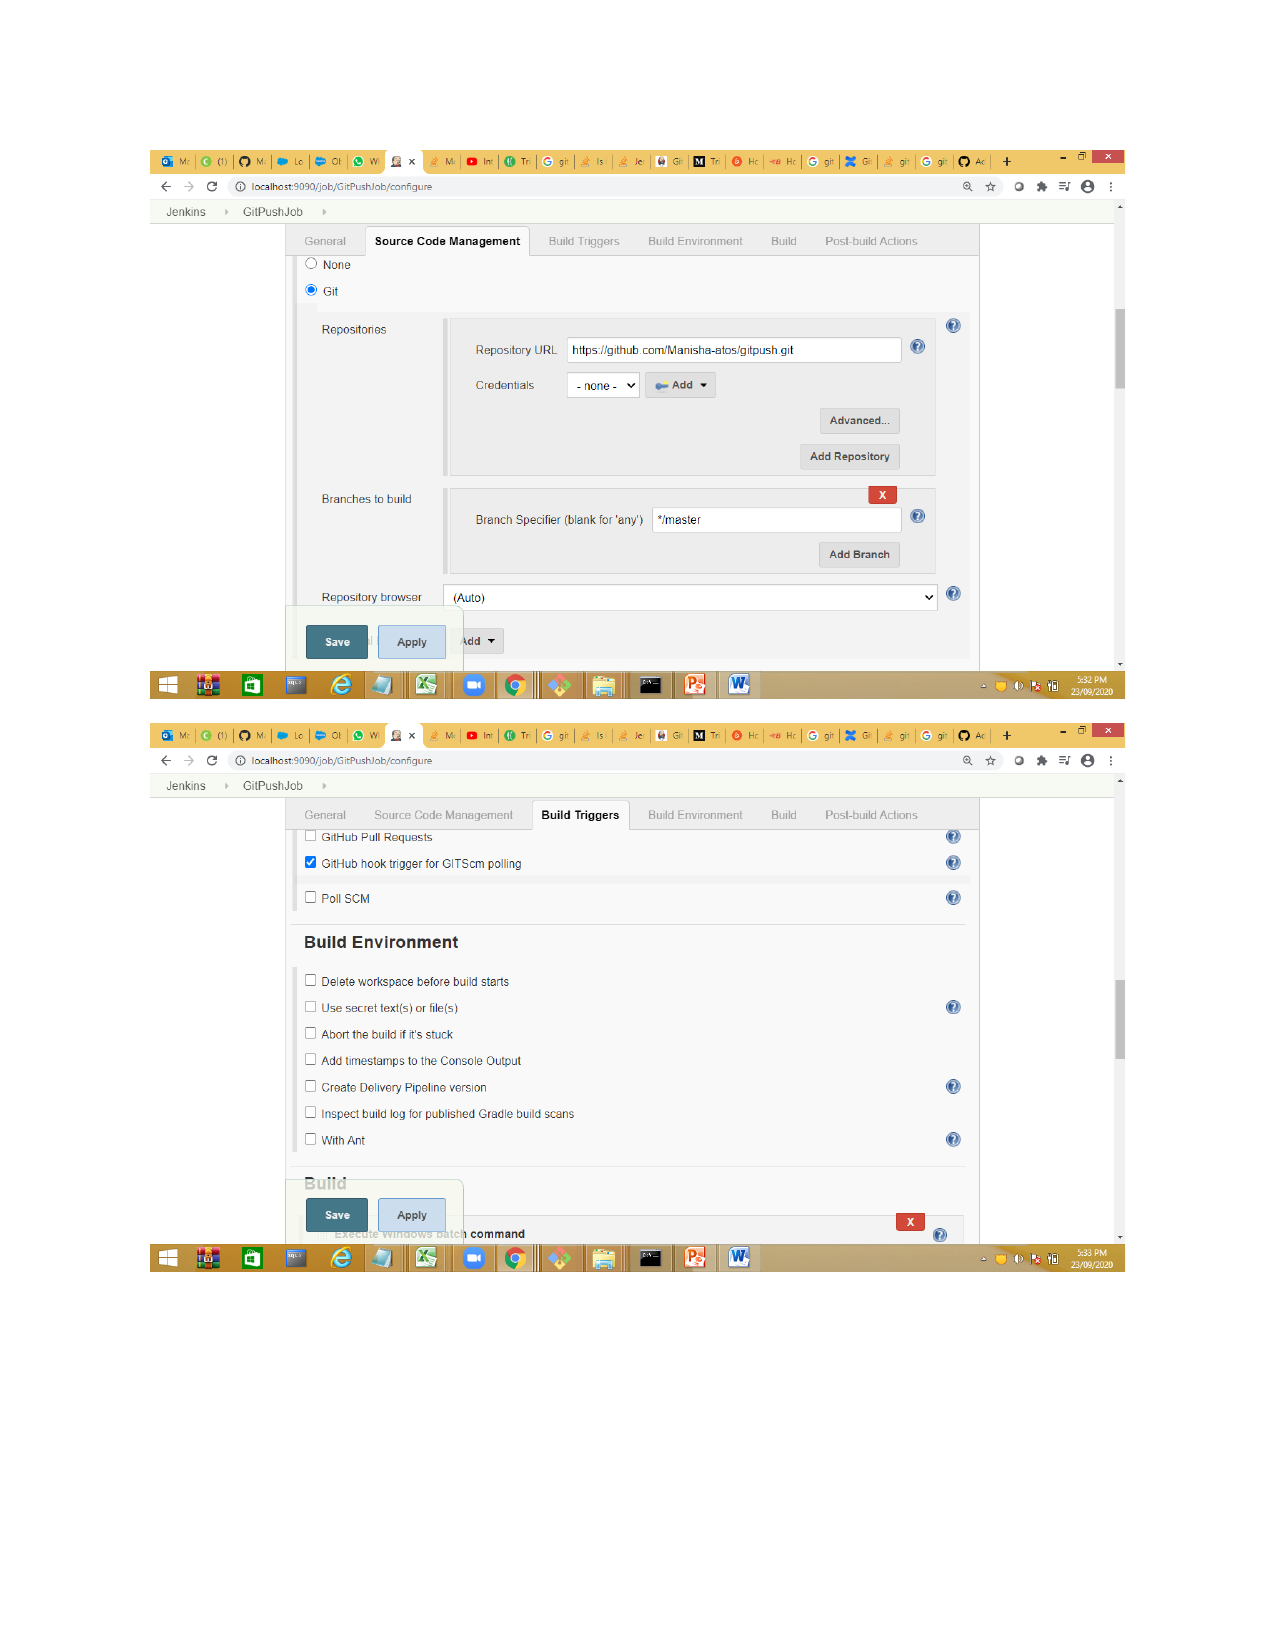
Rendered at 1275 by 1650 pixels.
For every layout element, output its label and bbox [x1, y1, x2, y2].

picture [150, 723, 1125, 1272]
picture [150, 150, 1125, 699]
